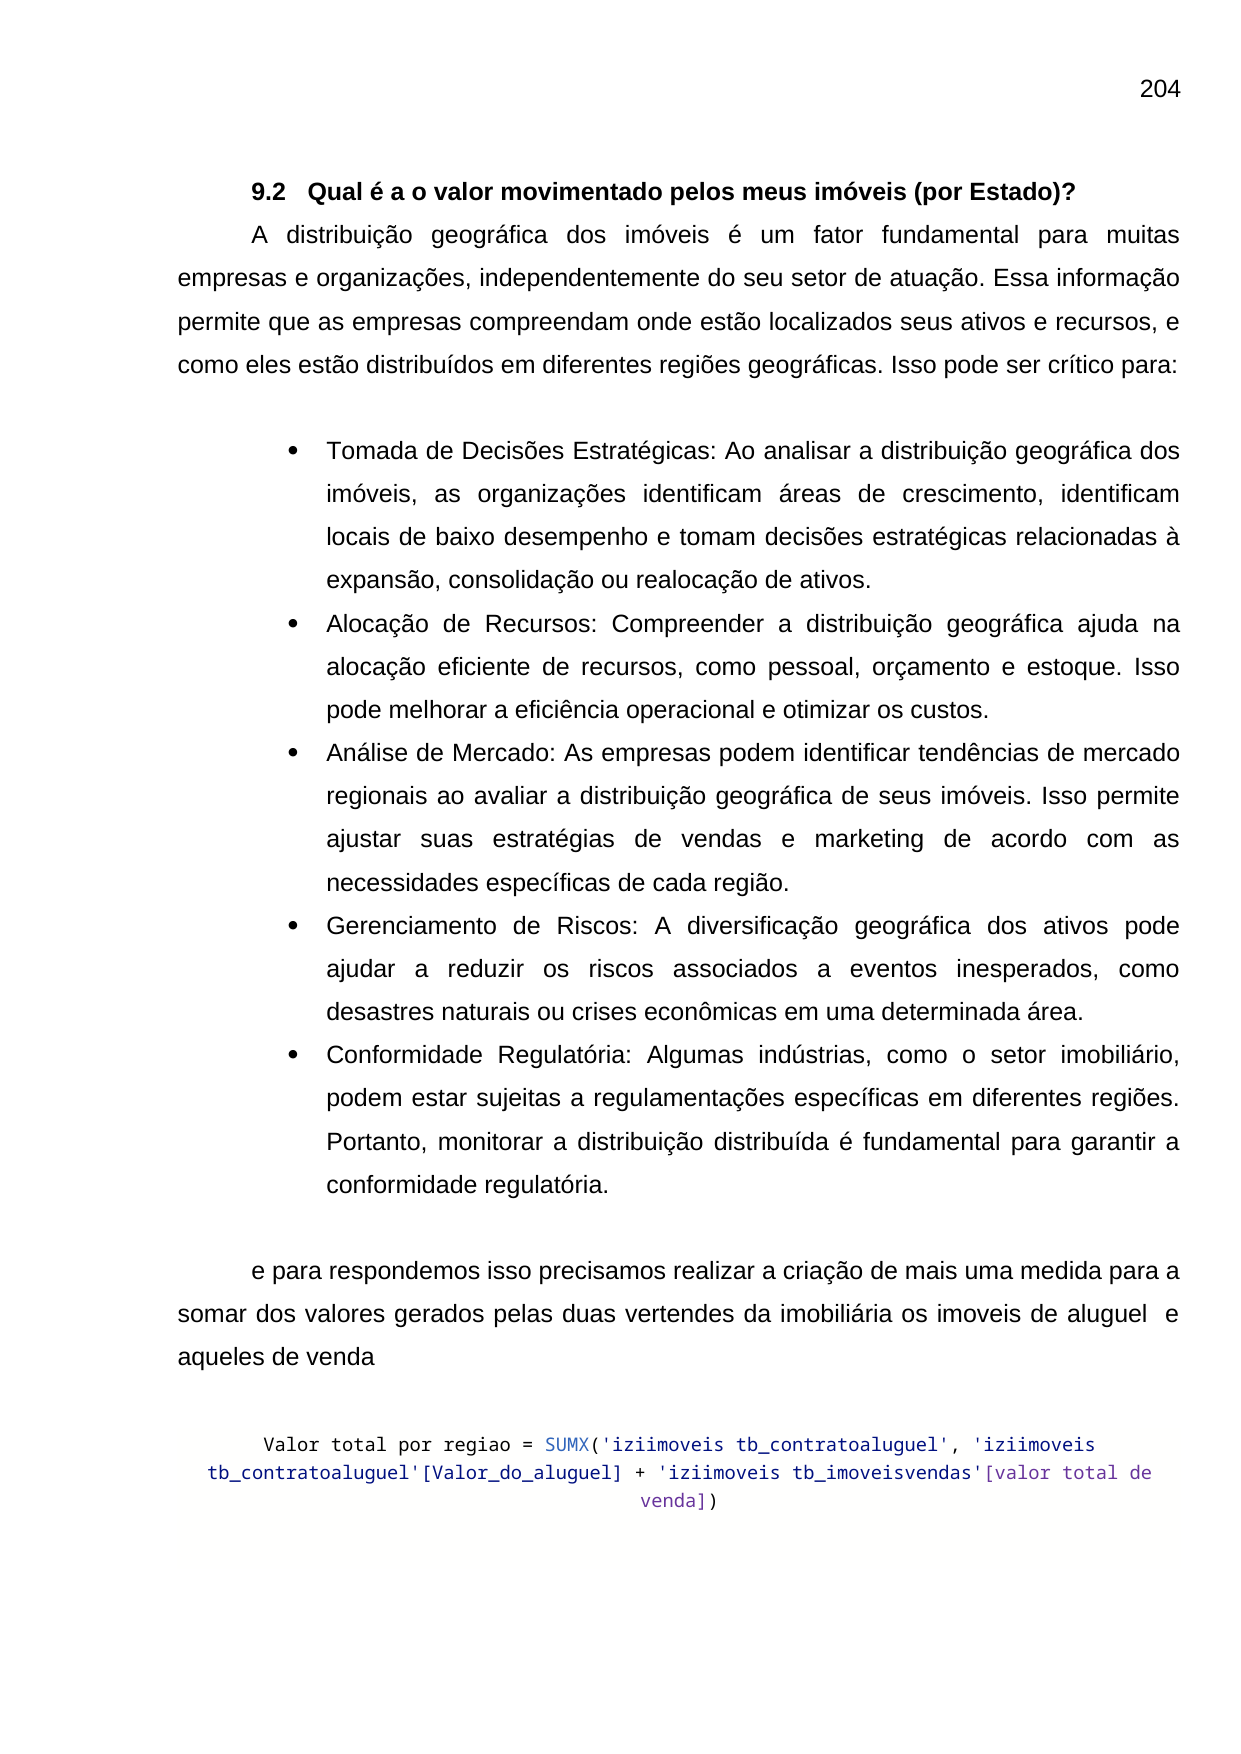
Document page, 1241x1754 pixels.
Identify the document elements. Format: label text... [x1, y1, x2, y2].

list Conformidade Regulatória: Algumas indústrias, como o setor imobiliário, podem estar sujeitas a regulamentações específicas em diferentes regiões. Portanto, monitorar a distribuição distribuída é fundamental para garantir a conformidade regulatória. [288, 1040, 1181, 1198]
text e para respondemos isso precisamos realizar a criação de mais uma medida para a somar dos valores gerados pelas duas vertendes da imobiliária os imoveis de aluguel e aqueles de venda [177, 1256, 1181, 1371]
list Gerenciamento de Riscos: A diversificação geográfica dos ativos pode ajudar a reduzir os riscos associados a eventos inesperados, como desastres naturais ou crises econômicas em uma determinada área. [288, 911, 1181, 1026]
text A distribuição geográfica dos imóveis é um fator fundamental para muitas empresas e organizações, independentemente do seu setor de atuação. Essa informação permite que as empresas compreendam onde estão localizados seus ativos e recursos, e como eles estão distribuídos em diferentes regiões geográficas. Isso pode ser crítico para: [177, 220, 1181, 378]
list Análise de Mercado: As empresas podem identificar tendências de mercado regionais ao avaliar a distribuição geográfica de seus imóveis. Isso permite ajustar suas estratégias de vendas e marketing de acordo com as necessidades específicas de cada região. [288, 738, 1181, 896]
list Alocação de Recursos: Compreender a distribuição geográfica ajuda na alocação eficiente de recursos, como pessoal, orçamento e estoque. Isso pode melhorar a eficiência operacional e otimizar os custos. [288, 608, 1181, 724]
list Tomada de Decisões Estratégicas: Ao analisar a distribuição geográfica dos imóveis, as organizações identificam áreas de crescimento, identificam locais de baixo desempenho e tomam decisões estratégicas relacionadas à expansão, consolidação ou realocação de ativos. [288, 436, 1181, 594]
list Qual é a o valor movimentado pelos meus imóveis (por Estado)? [251, 177, 1181, 206]
text Valor total por regiao = SUMX('iziimoveis tb_contratoaluguel', 'iziimoveis tb_contratoaluguel'[Valor_do_aluguel] + 'iziimoveis tb_imoveisvendas'[valor total de venda]) [177, 1428, 1181, 1513]
